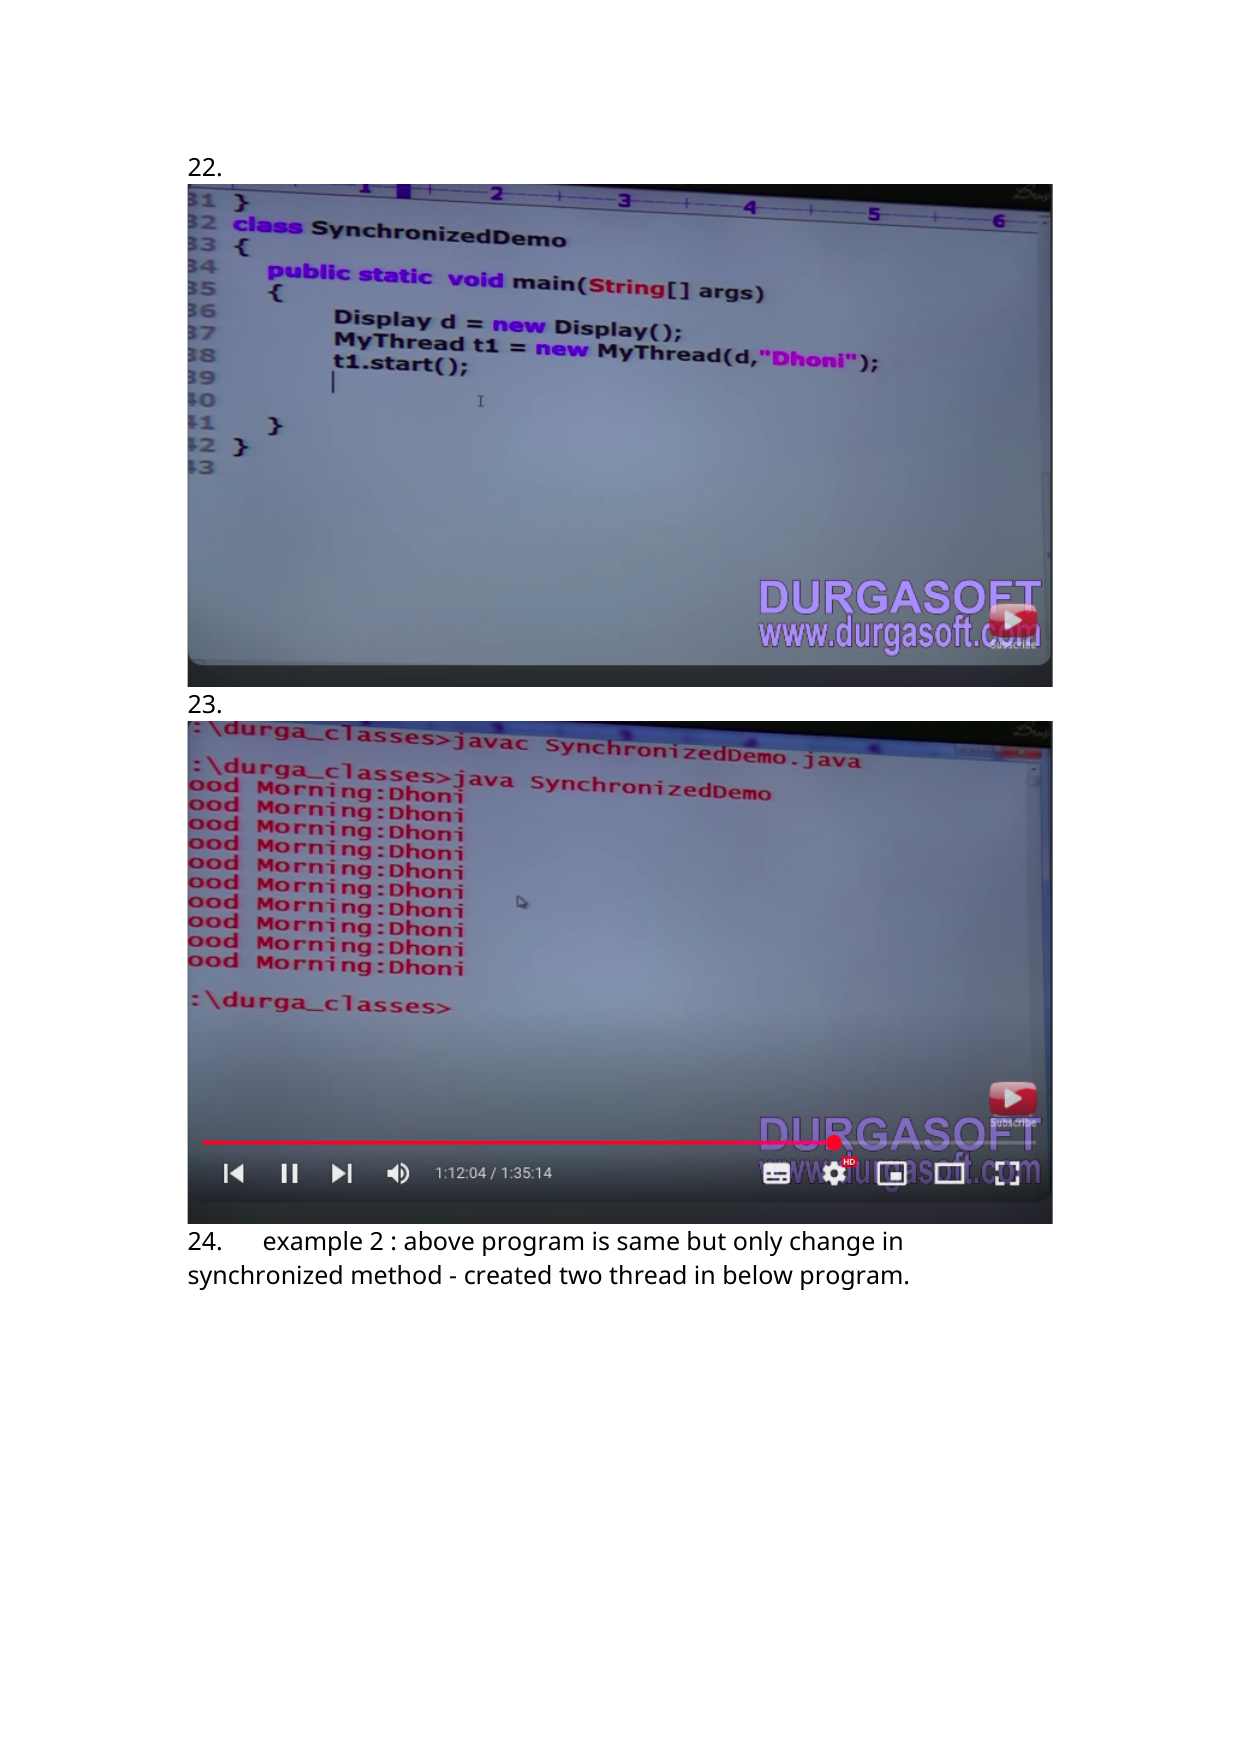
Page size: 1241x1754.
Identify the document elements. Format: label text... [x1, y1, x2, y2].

picture [187, 184, 1053, 687]
list example 2 : above program is same but only change in synchronized method - created two thread in below program. [187, 1224, 1053, 1292]
picture [187, 721, 1053, 1224]
